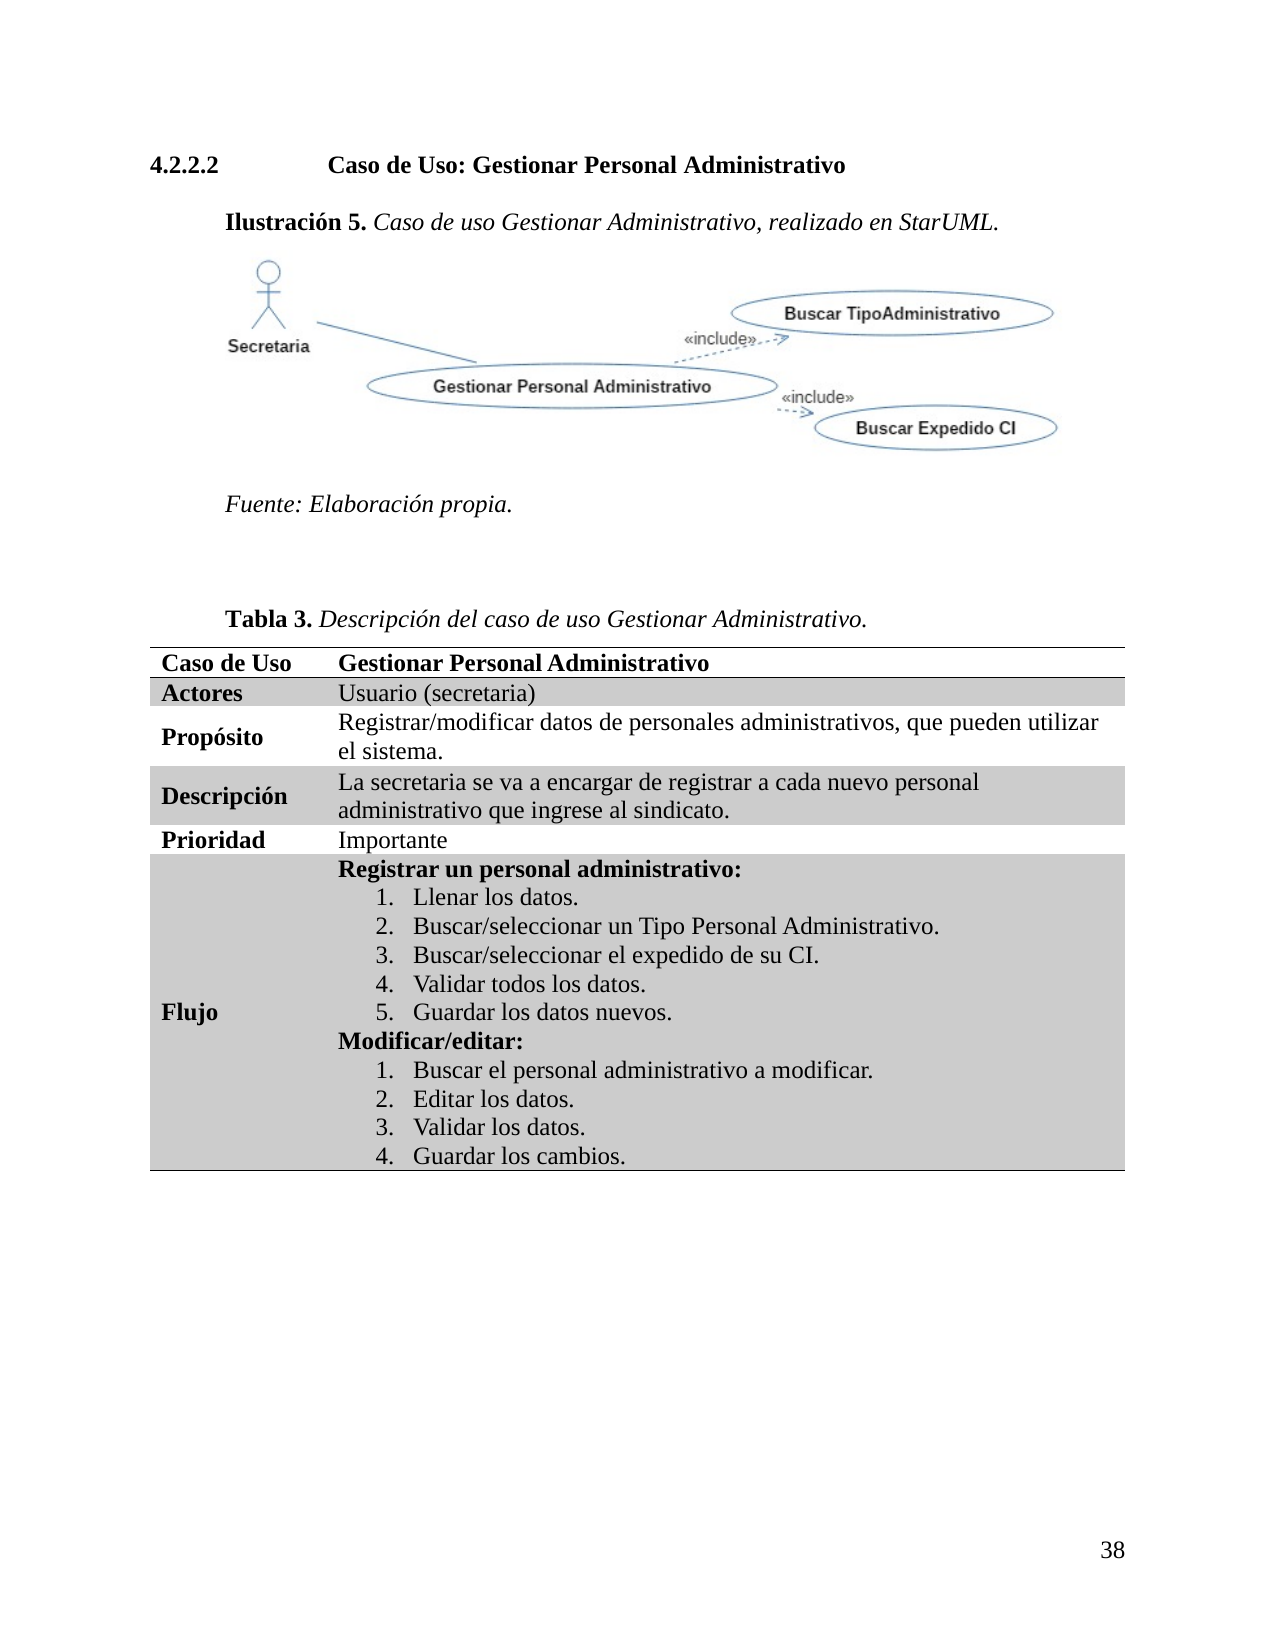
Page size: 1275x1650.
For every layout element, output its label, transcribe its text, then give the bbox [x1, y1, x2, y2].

table_cell Registrar/modificar datos de personales administrativos, que pueden utilizar el sistema. [327, 706, 1125, 766]
picture [225, 250, 1063, 460]
table_cell Importante [327, 825, 1125, 854]
table_cell Usuario (secretaria) [327, 678, 1125, 706]
text Ilustración 5. Caso de uso Gestionar Administrativo, realizado en StarUML. [150, 207, 1125, 236]
table_cell Descripción [150, 766, 327, 825]
table_cell Registrar un personal administrativo: Llenar los datos. Buscar/seleccionar un Tipo Personal Administrativo. Buscar/seleccionar el expedido de su CI. Validar todos los datos. Guardar los datos nuevos. Modificar/editar: Buscar el personal administrativo a modificar. Editar los datos. Validar los datos. Guardar los cambios. [327, 854, 1125, 1170]
table_cell Propósito [150, 706, 327, 766]
text Tabla 3. Descripción del caso de uso Gestionar Administrativo. [150, 604, 1125, 632]
table_header Caso de Uso [150, 648, 327, 677]
subtitle Caso de Uso: Gestionar Personal Administrativo [150, 150, 1125, 179]
table_cell Prioridad [150, 825, 327, 854]
table_header Gestionar Personal Administrativo [327, 648, 1125, 677]
table_cell La secretaria se va a encargar de registrar a cada nuevo personal administrativo que ingrese al sindicato. [327, 766, 1125, 825]
table_cell Flujo [150, 854, 327, 1170]
text Fuente: Elaboración propia. [150, 489, 1125, 517]
table_cell Actores [150, 678, 327, 706]
